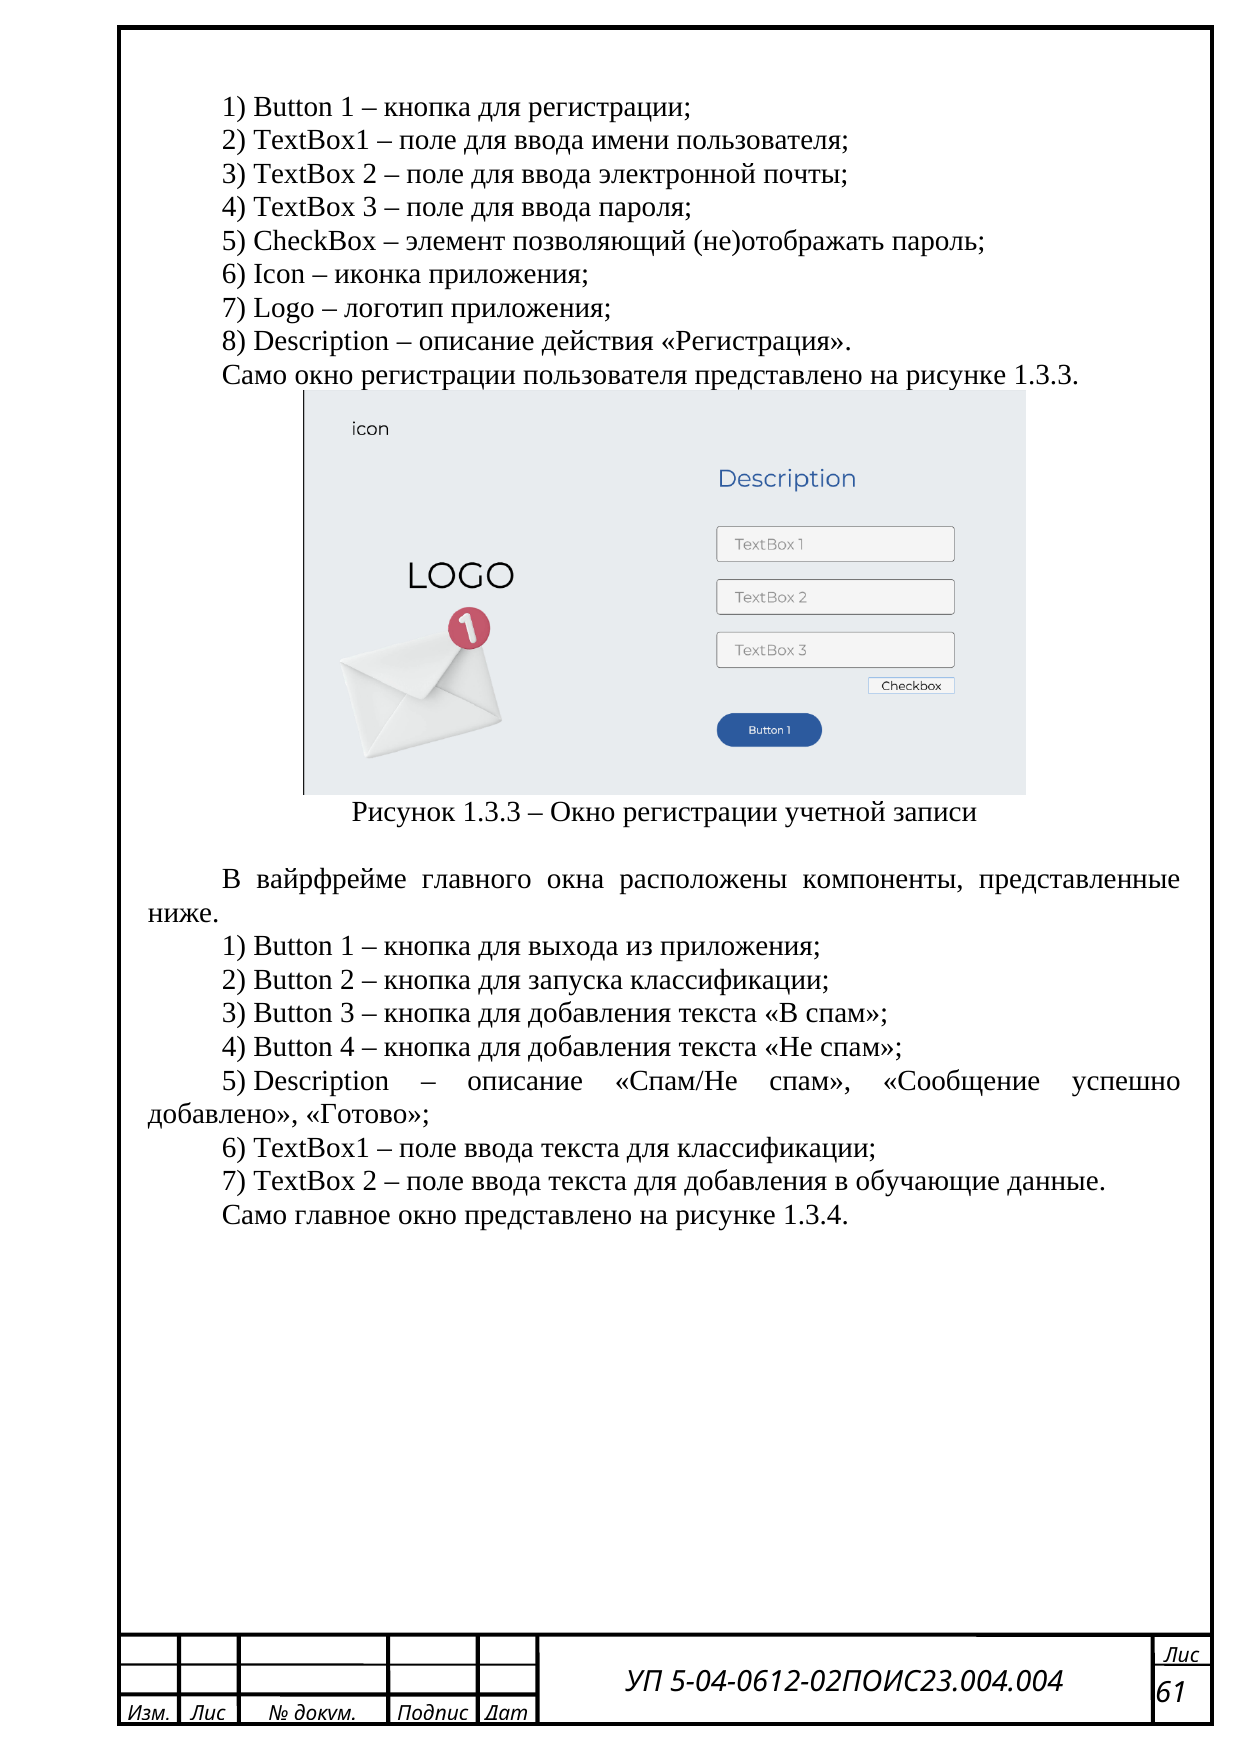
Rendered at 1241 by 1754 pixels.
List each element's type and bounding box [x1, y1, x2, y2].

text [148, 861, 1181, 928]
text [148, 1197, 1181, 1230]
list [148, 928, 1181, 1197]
picture [303, 390, 1026, 795]
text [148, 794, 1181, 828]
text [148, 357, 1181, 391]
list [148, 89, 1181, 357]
